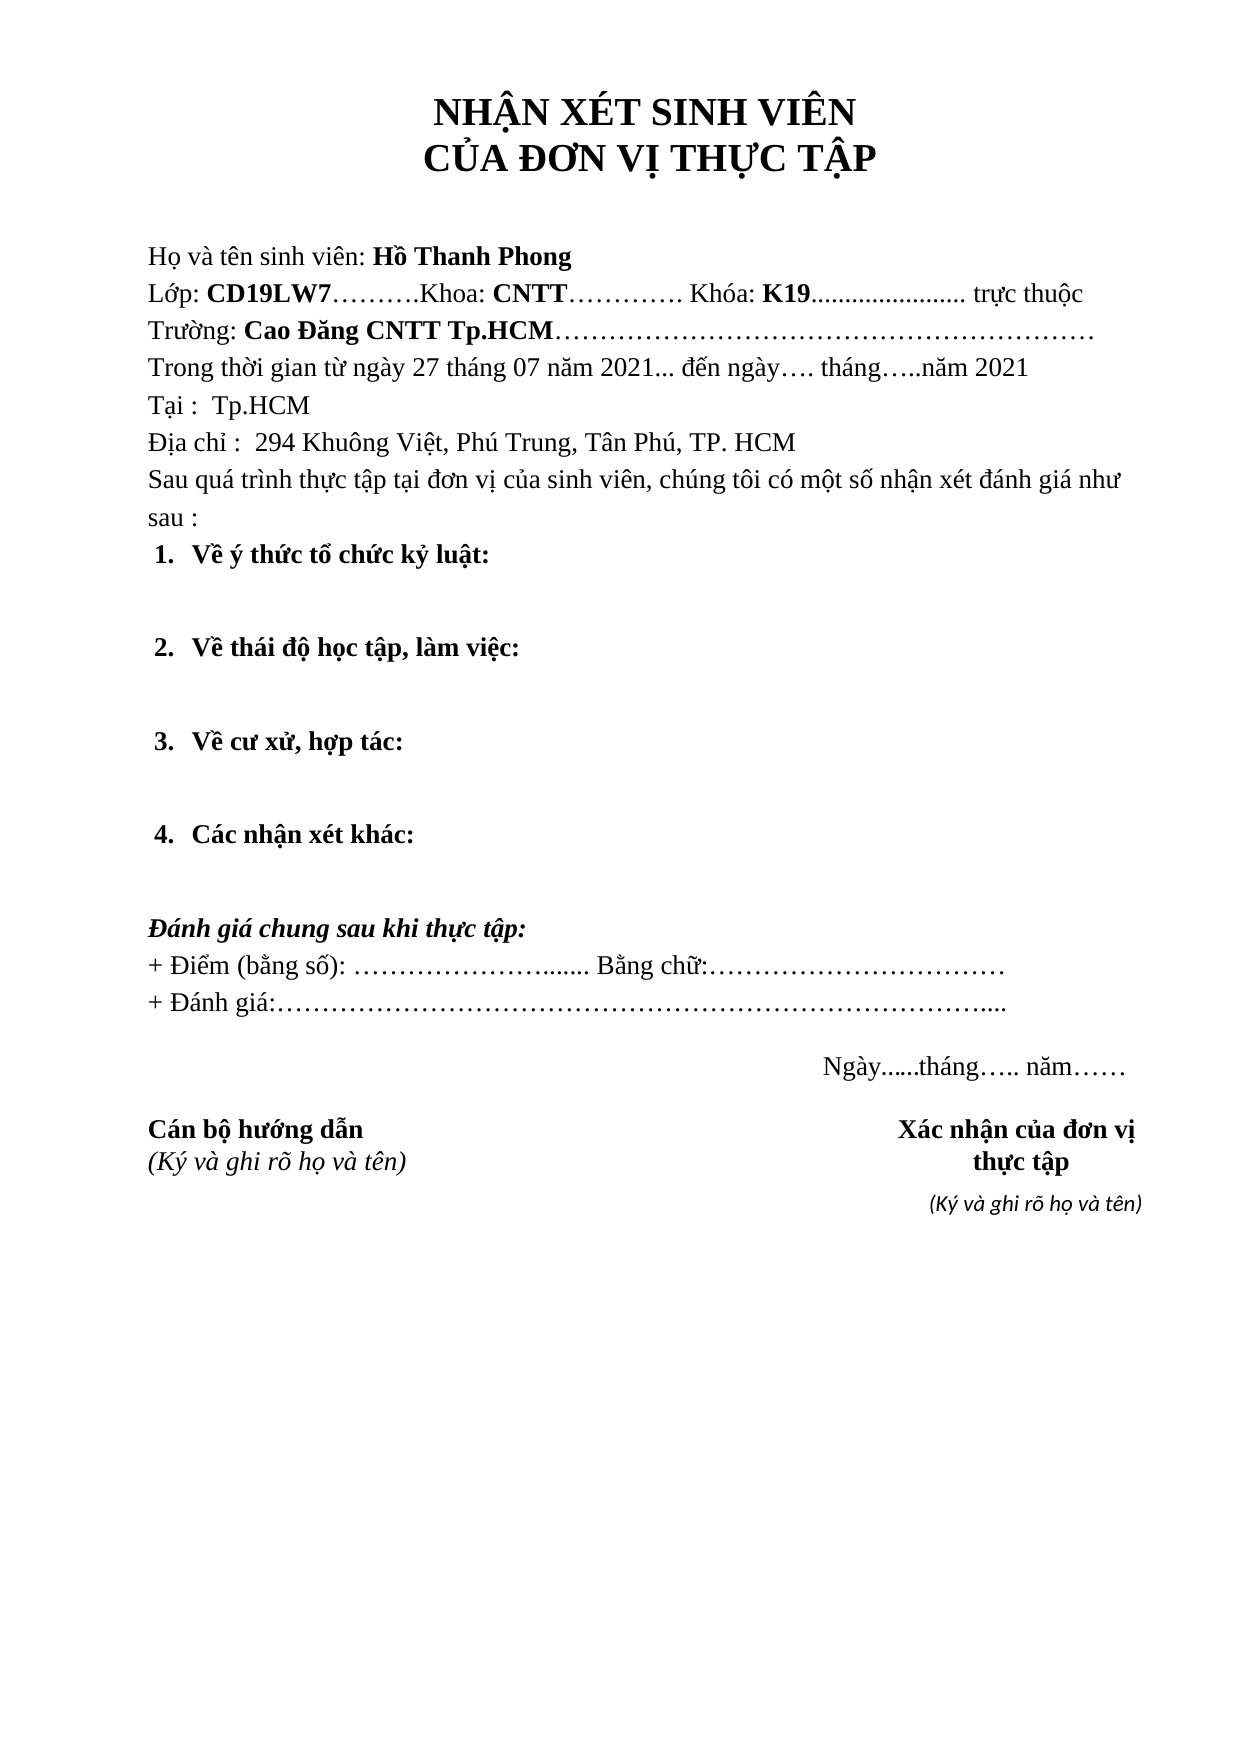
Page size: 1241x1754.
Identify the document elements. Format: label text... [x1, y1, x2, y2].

text (Ký và ghi rõ họ và tên) thực tập [148, 1145, 413, 1176]
text Họ và tên sinh viên: Hồ Thanh Phong [148, 239, 1152, 271]
text + Đánh giá:…………………………………………………………………….... [148, 986, 1152, 1017]
text NHẬN XÉT SINH VIÊN [148, 89, 1152, 134]
text Lớp: CD19LW7……….Khoa: CNTT…………. Khóa: K19....................... trực thuộc [148, 277, 1152, 308]
text Trong thời gian từ ngày 27 tháng 07 năm 2021... đến ngày…. tháng…..năm 2021 [148, 351, 1152, 383]
list Về cư xử, hợp tác: [154, 725, 1152, 756]
text Trường: Cao Đăng CNTT Tp.HCM…………………………………………………… [148, 314, 1152, 345]
text Ngày……tháng….. năm…… [148, 1049, 881, 1082]
list Các nhận xét khác: [154, 818, 1152, 849]
text (Ký và ghi rõ họ và tên) [148, 1194, 1152, 1215]
text Sau quá trình thực tập tại đơn vị của sinh viên, chúng tôi có một số nhận xét đánh giá như sau : [148, 463, 1152, 532]
text Cán bộ hướng dẫn Xác nhận của đơn vị [898, 1113, 1152, 1145]
text Địa chỉ : 294 Khuông Việt, Phú Trung, Tân Phú, TP. HCM [148, 426, 1152, 457]
text Đánh giá chung sau khi thực tập: [148, 912, 1152, 943]
list Về ý thức tổ chức kỷ luật: [154, 538, 1152, 569]
list Về thái độ học tập, làm việc: [154, 631, 1152, 662]
text Ngày……tháng….. năm…… [1026, 1049, 1152, 1082]
text Tại : Tp.HCM [148, 389, 1152, 420]
text CỦA ĐƠN VỊ THỰC TẬP [148, 134, 1152, 180]
text + Điểm (bằng số): …………………....... Bằng chữ:…………………………… [148, 949, 1152, 980]
text (Ký và ghi rõ họ và tên) thực tập [1041, 1145, 1152, 1176]
